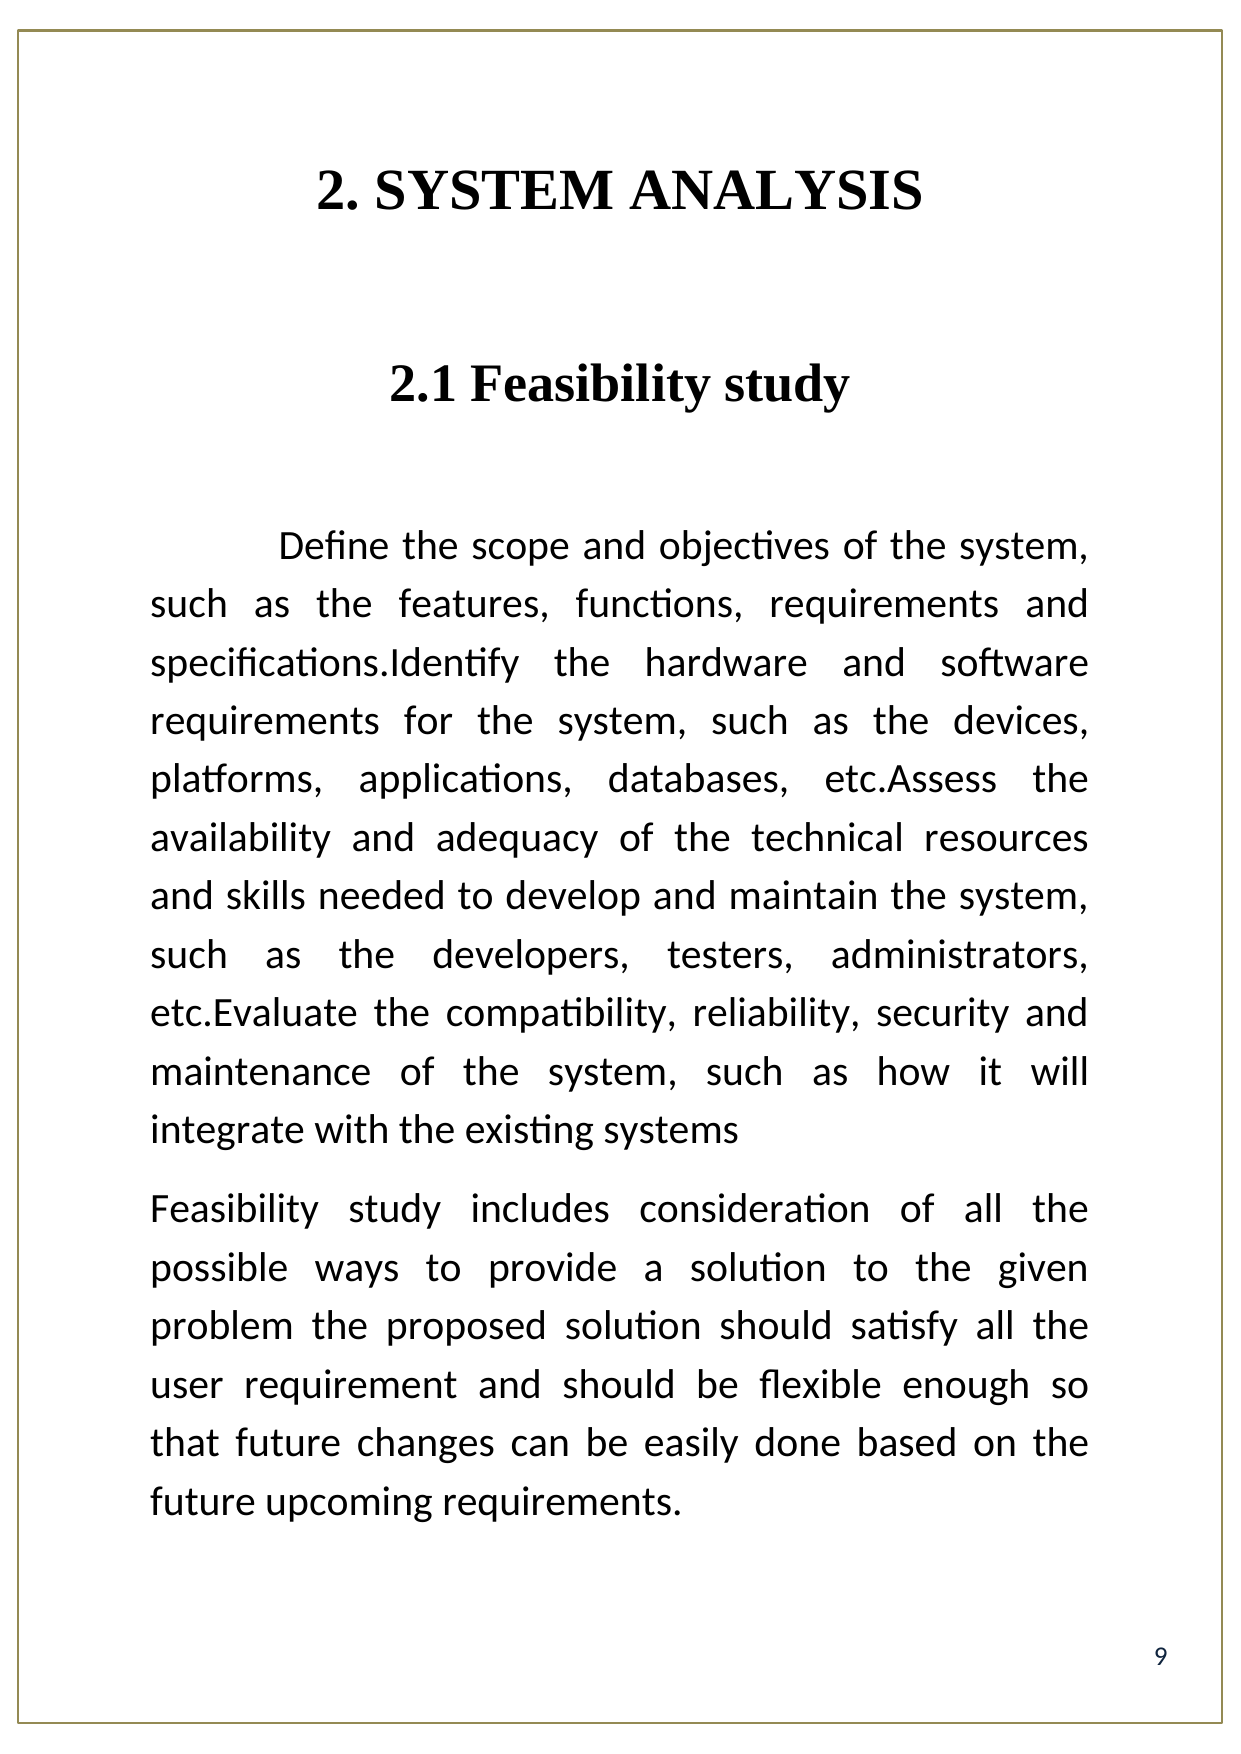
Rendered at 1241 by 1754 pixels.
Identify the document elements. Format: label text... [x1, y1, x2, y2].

text Define the scope and objectives of the system, such as the features, functions, requirements and specifications.Identify the hardware and software requirements for the system, such as the devices, platforms, applications, databases, etc.Assess the availability and adequacy of the technical resources and skills needed to develop and maintain the system, such as the developers, testers, administrators, etc.Evaluate the compatibility, reliability, security and maintenance of the system, such as how it will integrate with the existing systems [150, 519, 1090, 1154]
text Feasibility study includes consideration of all the possible ways to provide a solution to the given problem the proposed solution should satisfy all the user requirement and should be flexible enough so that future changes can be easily done based on the future upcoming requirements. [150, 1182, 1090, 1525]
text 2. SYSTEM ANALYSIS [150, 154, 1090, 222]
text 2.1 Feasibility study [150, 350, 1090, 413]
